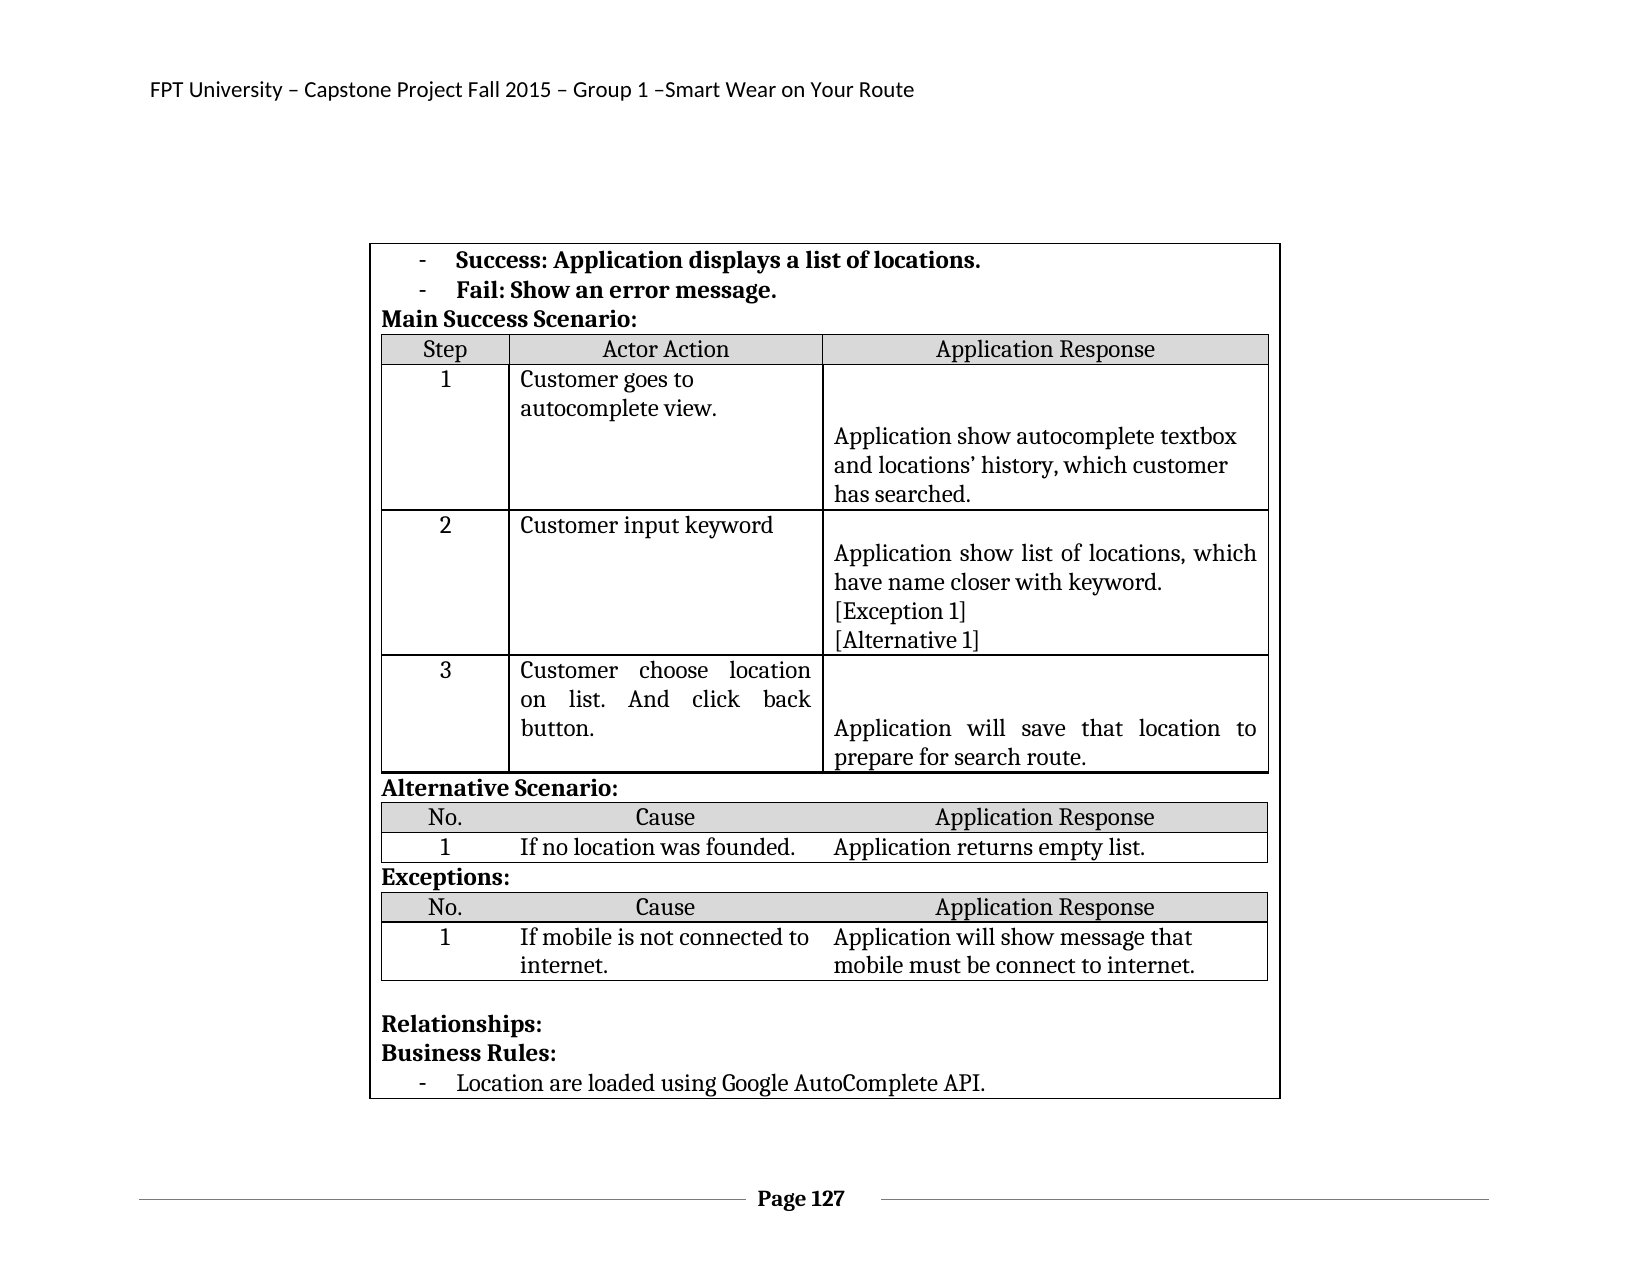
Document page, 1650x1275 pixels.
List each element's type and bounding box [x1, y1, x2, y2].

table_cell [371, 244, 1279, 1098]
